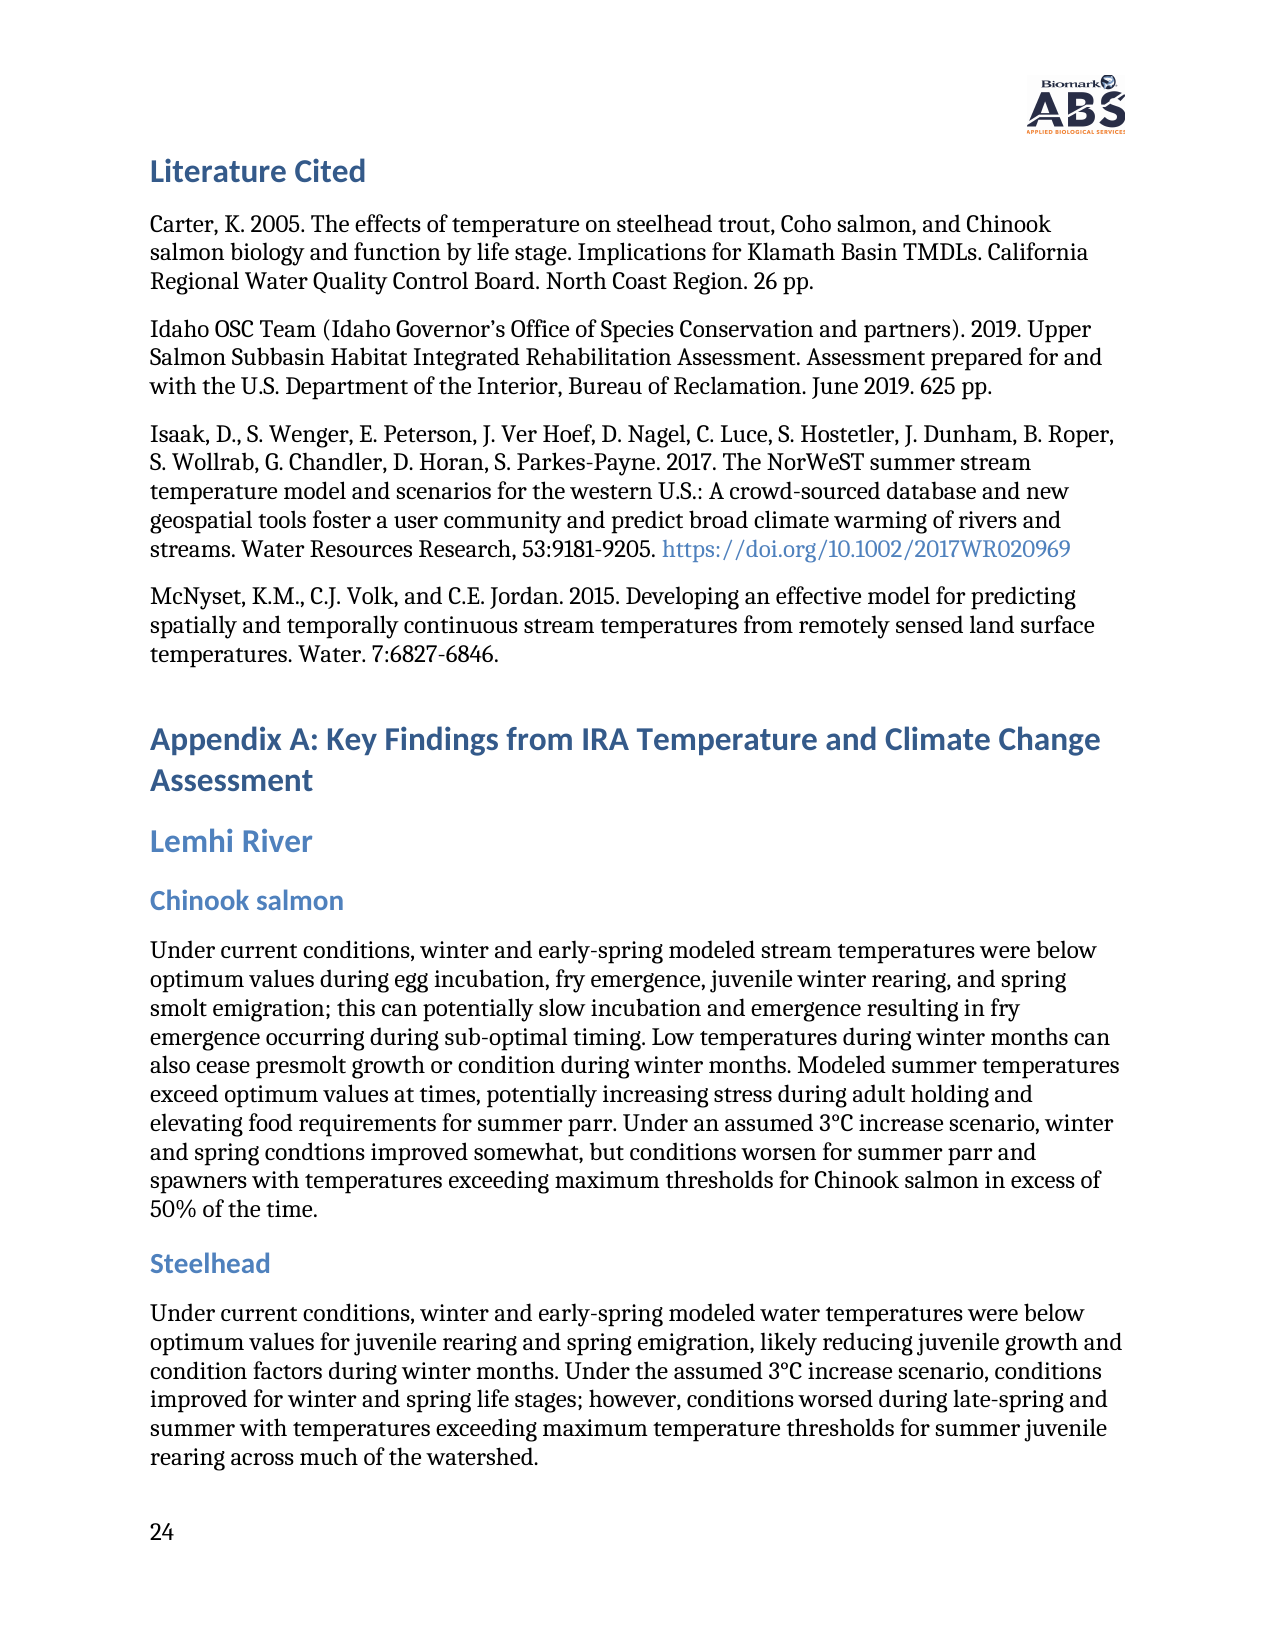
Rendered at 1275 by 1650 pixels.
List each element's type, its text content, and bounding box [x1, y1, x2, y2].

text Isaak, D., S. Wenger, E. Peterson, J. Ver Hoef, D. Nagel, C. Luce, S. Hostetler, J. Dunham, B. Roper, S. Wollrab, G. Chandler, D. Horan, S. Parkes-Payne. 2017. The NorWeST summer stream temperature model and scenarios for the western U.S.: A crowd-sourced database and new geospatial tools foster a user community and predict broad climate warming of rivers and streams. Water Resources Research, 53:9181-9205. https://doi.org/10.1002/2017WR020969 [150, 419, 1125, 563]
text Under current conditions, winter and early-spring modeled water temperatures were below optimum values for juvenile rearing and spring emigration, likely reducing juvenile growth and condition factors during winter months. Under the assumed 3°C increase scenario, conditions improved for winter and spring life stages; however, conditions worsed during late-spring and summer with temperatures exceeding maximum temperature thresholds for summer juvenile rearing across much of the watershed. [150, 1299, 1125, 1472]
subtitle Chinook salmon [150, 882, 1125, 918]
picture [1026, 75, 1125, 134]
text Idaho OSC Team (Idaho Governor’s Office of Species Conservation and partners). 2019. Upper Salmon Subbasin Habitat Integrated Rehabilitation Assessment. Assessment prepared for and with the U.S. Department of the Interior, Bureau of Reclamation. June 2019. 625 pp. [150, 314, 1125, 401]
text Carter, K. 2005. The effects of temperature on steelhead trout, Coho salmon, and Chinook salmon biology and function by life stage. Implications for Klamath Basin TMDLs. California Regional Water Quality Control Board. North Coast Region. 26 pp. [150, 209, 1125, 296]
subtitle Appendix A: Key Findings from IRA Temperature and Climate Change Assessment [150, 718, 1125, 800]
subtitle Lemhi River [150, 821, 1125, 861]
text Under current conditions, winter and early-spring modeled stream temperatures were below optimum values during egg incubation, fry emergence, juvenile winter rearing, and spring smolt emigration; this can potentially slow incubation and emergence resulting in fry emergence occurring during sub-optimal timing. Low temperatures during winter months can also cease presmolt growth or condition during winter months. Modeled summer temperatures exceed optimum values at times, potentially increasing stress during adult holding and elevating food requirements for summer parr. Under an assumed 3°C increase scenario, winter and spring condtions improved somewhat, but conditions worsen for summer parr and spawners with temperatures exceeding maximum thresholds for Chinook salmon in excess of 50% of the time. [150, 936, 1125, 1224]
subtitle Steelhead [150, 1245, 1125, 1280]
subtitle Literature Cited [150, 150, 1125, 191]
text McNyset, K.M., C.J. Volk, and C.E. Jordan. 2015. Developing an effective model for predicting spatially and temporally continuous stream temperatures from remotely sensed land surface temperatures. Water. 7:6827-6846. [150, 582, 1125, 668]
